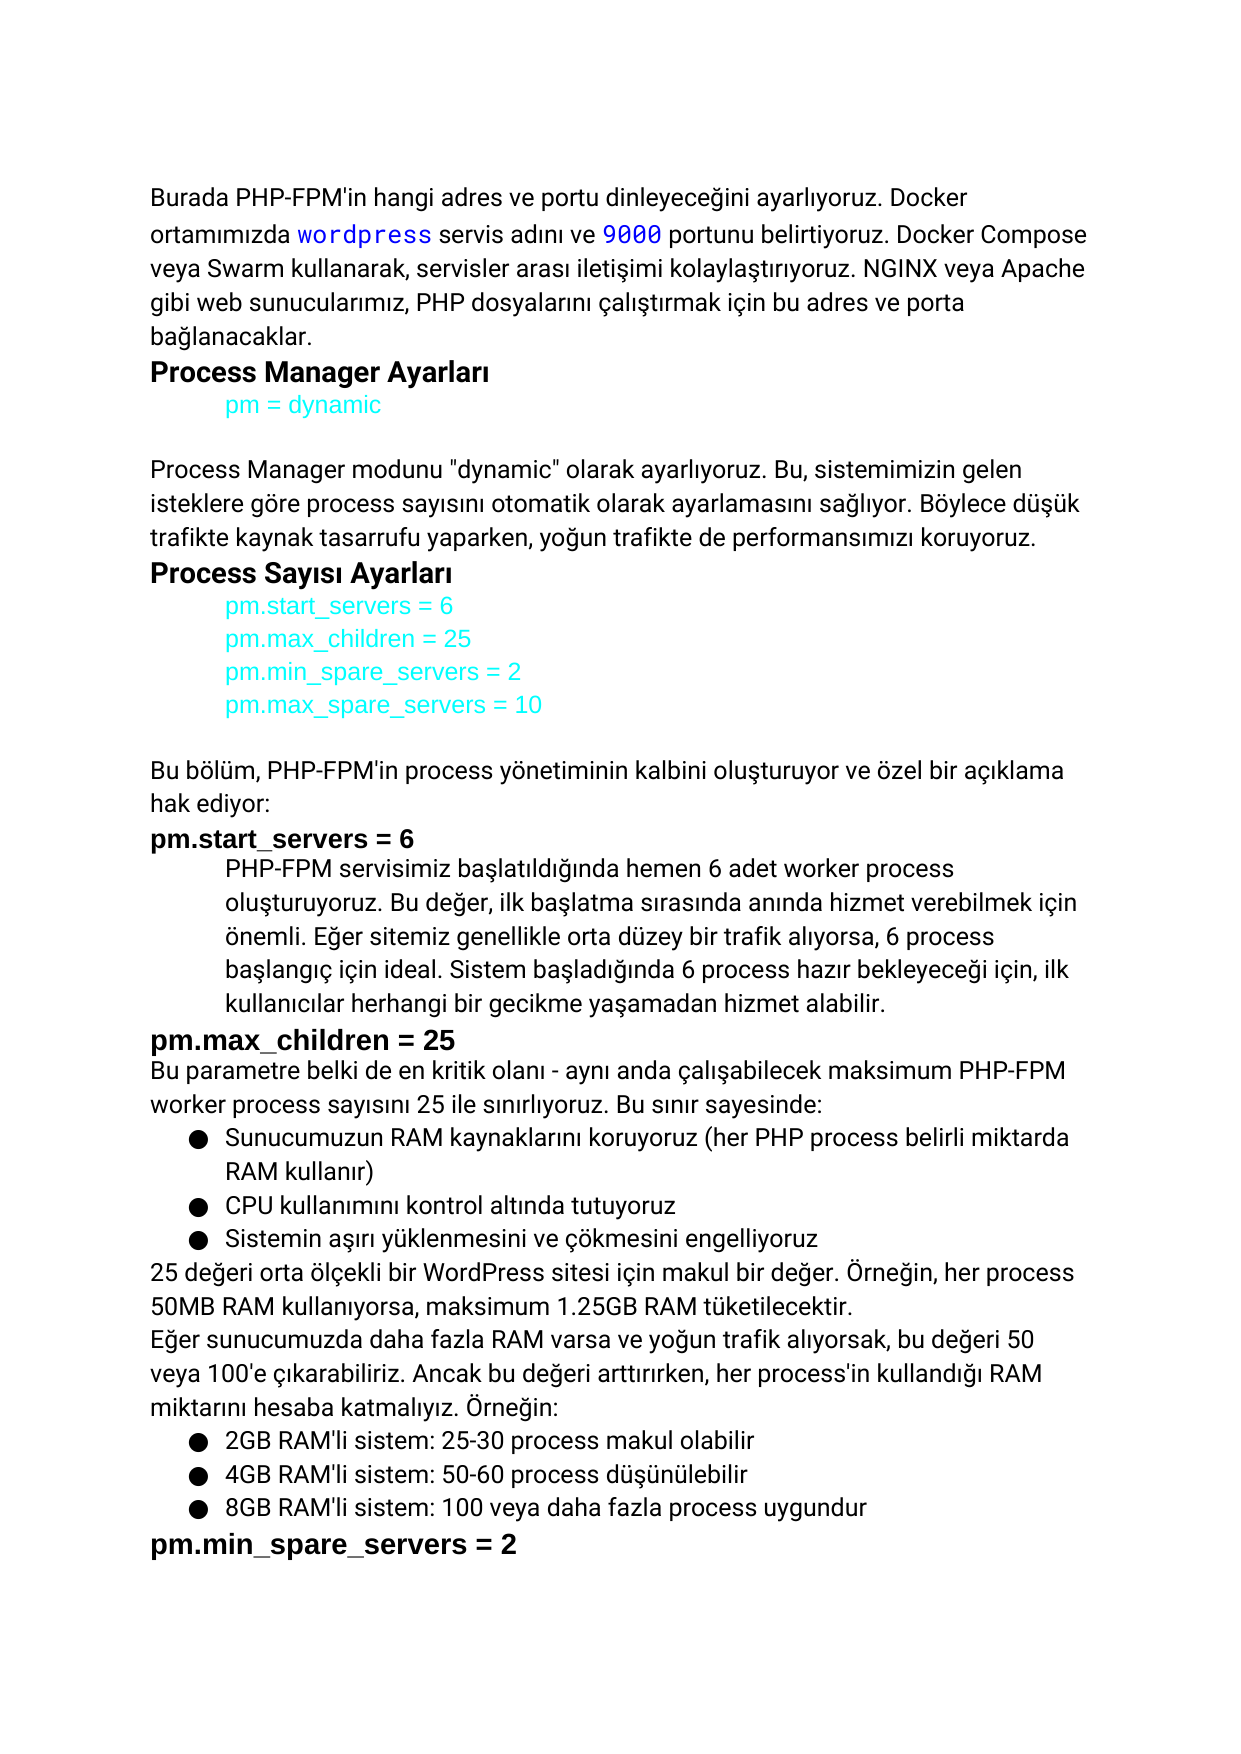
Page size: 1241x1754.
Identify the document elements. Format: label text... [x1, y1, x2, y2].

list Sunucumuzun RAM kaynaklarını koruyoruz (her PHP process belirli miktarda RAM kullanır) [187, 1123, 1090, 1186]
text Process Manager modunu "dynamic" olarak ayarlıyoruz. Bu, sistemimizin gelen isteklere göre process sayısını otomatik olarak ayarlamasını sağlıyor. Böylece düşük trafikte kaynak tasarrufu yaparken, yoğun trafikte de performansımızı koruyoruz. [150, 456, 1090, 552]
text pm.min_spare_servers = 2 [225, 657, 1090, 686]
text pm.max_children = 25 [150, 1023, 1090, 1056]
list 8GB RAM'li sistem: 100 veya daha fazla process uygundur [187, 1494, 1090, 1523]
subtitle Process Manager Ayarları [150, 356, 1090, 390]
text Eğer sunucumuzda daha fazla RAM varsa ve yoğun trafik alıyorsak, bu değeri 50 veya 100'e çıkarabiliriz. Ancak bu değeri arttırırken, her process'in kullandığı RAM miktarını hesaba katmalıyız. Örneğin: [150, 1325, 1090, 1422]
text Bu parametre belki de en kritik olanı - aynı anda çalışabilecek maksimum PHP-FPM worker process sayısını 25 ile sınırlıyoruz. Bu sınır sayesinde: [150, 1056, 1090, 1119]
text 25 değeri orta ölçekli bir WordPress sitesi için makul bir değer. Örneğin, her process 50MB RAM kullanıyorsa, maksimum 1.25GB RAM tüketilecektir. [150, 1258, 1090, 1321]
text pm.max_spare_servers = 10 [225, 690, 1090, 719]
list Sistemin aşırı yüklenmesini ve çökmesini engelliyoruz [187, 1224, 1090, 1254]
text PHP-FPM servisimiz başlatıldığında hemen 6 adet worker process oluşturuyoruz. Bu değer, ilk başlatma sırasında anında hizmet verebilmek için önemli. Eğer sitemiz genellikle orta düzey bir trafik alıyorsa, 6 process başlangıç için ideal. Sistem başladığında 6 process hazır bekleyeceği için, ilk kullanıcılar herhangi bir gecikme yaşamadan hizmet alabilir. [225, 854, 1090, 1018]
text Bu bölüm, PHP-FPM'in process yönetiminin kalbini oluşturuyor ve özel bir açıklama hak ediyor: [150, 756, 1090, 819]
list CPU kullanımını kontrol altında tutuyoruz [187, 1191, 1090, 1220]
list 4GB RAM'li sistem: 50-60 process düşünülebilir [187, 1460, 1090, 1489]
text pm = dynamic [150, 390, 1090, 418]
text pm.max_children = 25 [225, 624, 1090, 653]
subtitle Process Sayısı Ayarları [150, 557, 1090, 591]
text pm.start_servers = 6 [150, 823, 1090, 854]
text Burada PHP-FPM'in hangi adres ve portu dinleyeceğini ayarlıyoruz. Docker ortamımızda wordpress servis adını ve 9000 portunu belirtiyoruz. Docker Compose veya Swarm kullanarak, servisler arası iletişimi kolaylaştırıyoruz. NGINX veya Apache gibi web sunucularımız, PHP dosyalarını çalıştırmak için bu adres ve porta bağlanacaklar. [150, 183, 1090, 351]
text pm.min_spare_servers = 2 [150, 1527, 1090, 1561]
text pm.start_servers = 6 [225, 591, 1090, 619]
list 2GB RAM'li sistem: 25-30 process makul olabilir [187, 1426, 1090, 1456]
